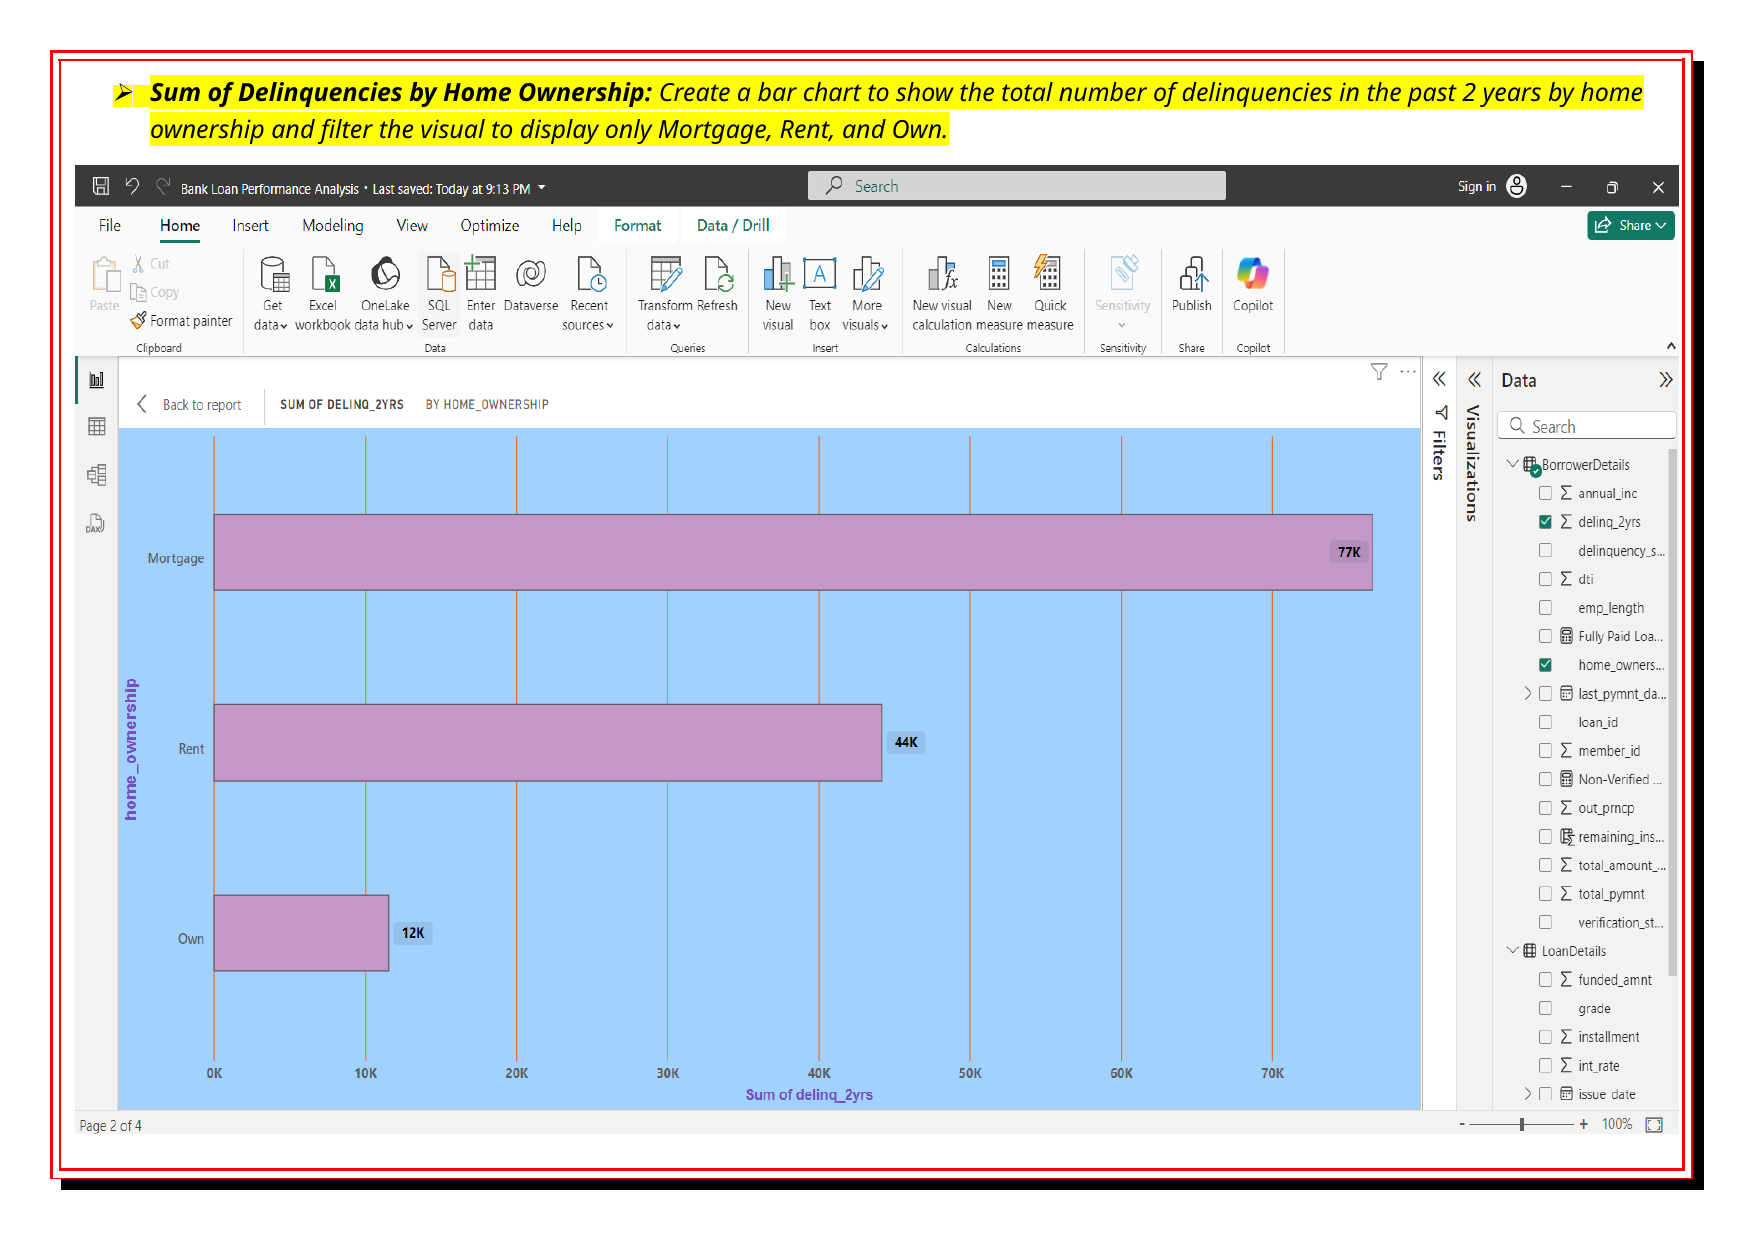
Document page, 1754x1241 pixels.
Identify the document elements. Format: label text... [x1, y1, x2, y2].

picture [75, 165, 1679, 1134]
list Sum of Delinquencies by Home Ownership: Create a bar chart to show the total number of delinquencies in the past 2 years by home ownership and filter the visual to display only Mortgage, Rent, and Own. [112, 75, 1668, 146]
